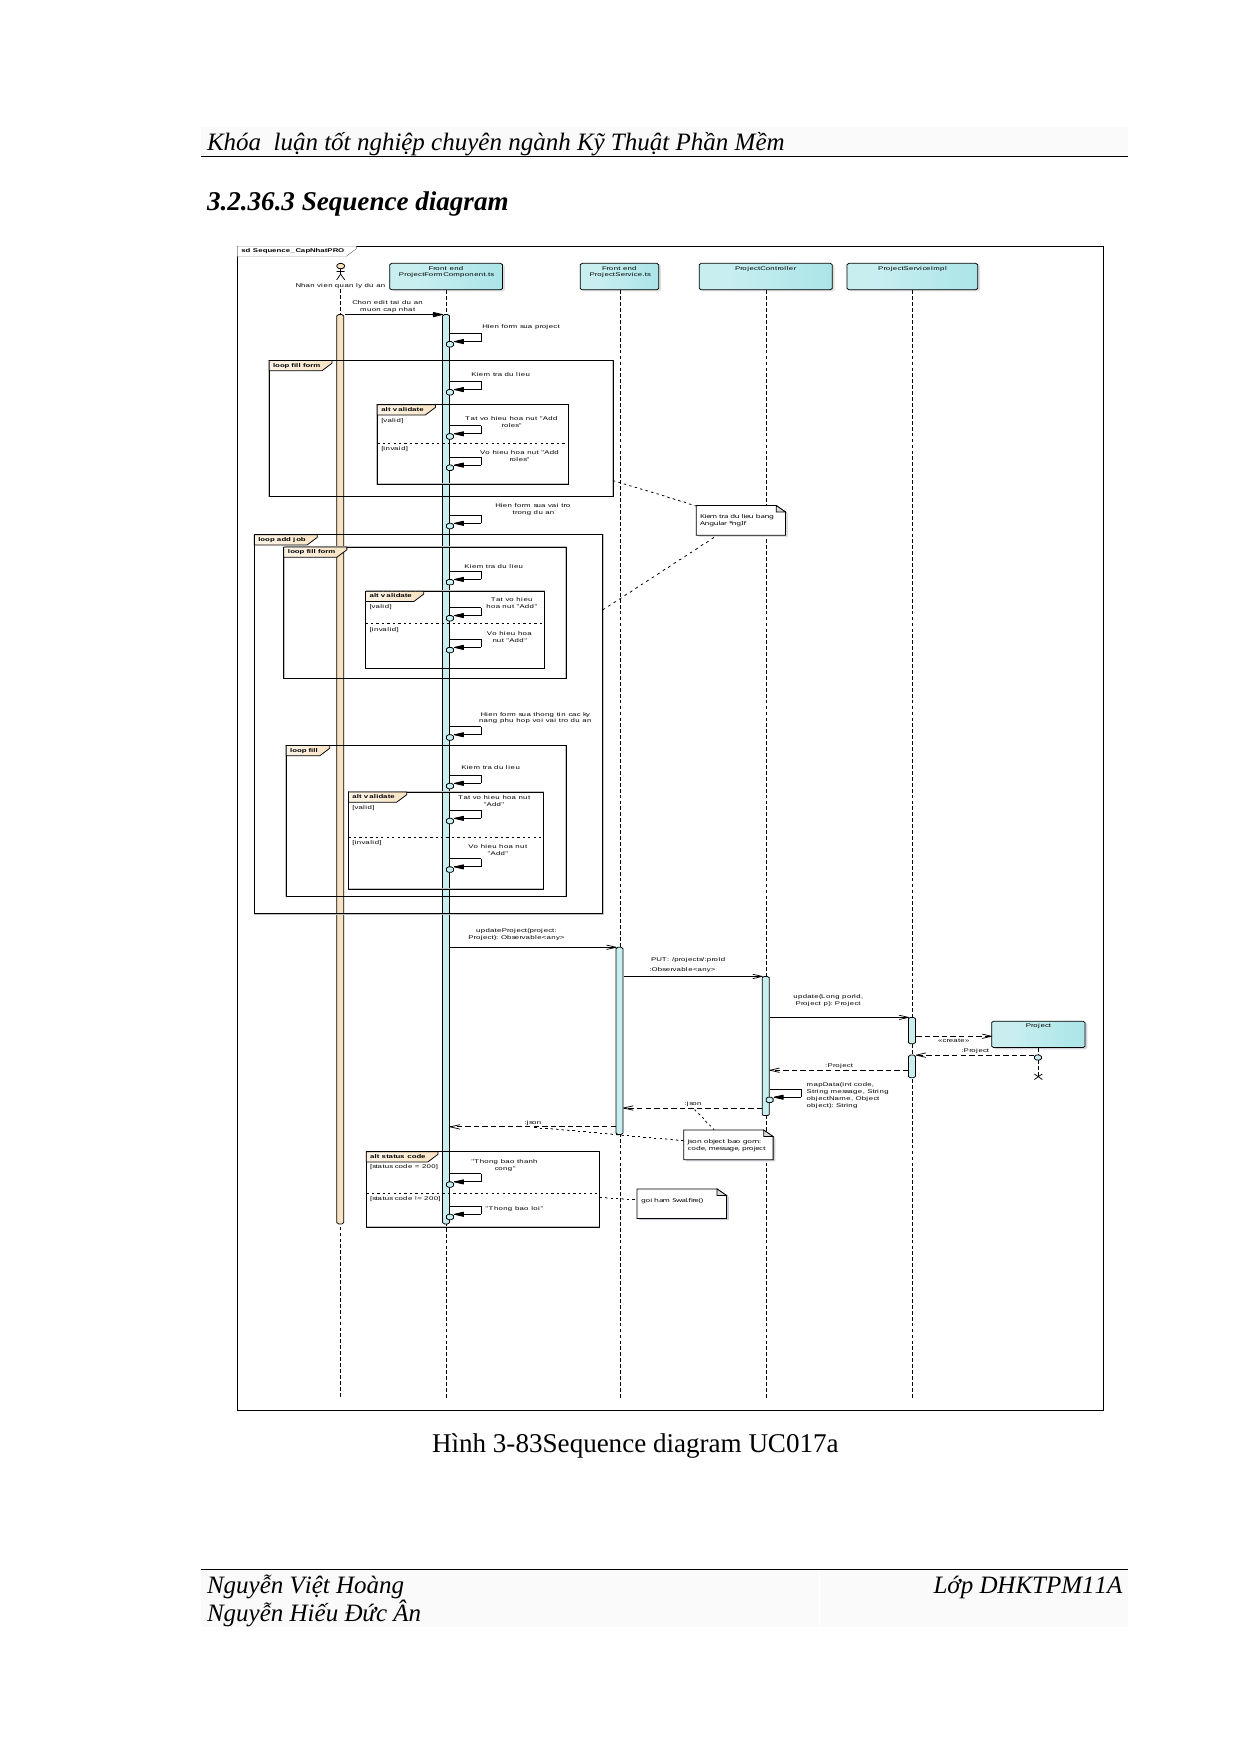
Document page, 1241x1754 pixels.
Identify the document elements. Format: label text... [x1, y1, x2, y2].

subtitle Sequence diagram [207, 185, 1122, 216]
